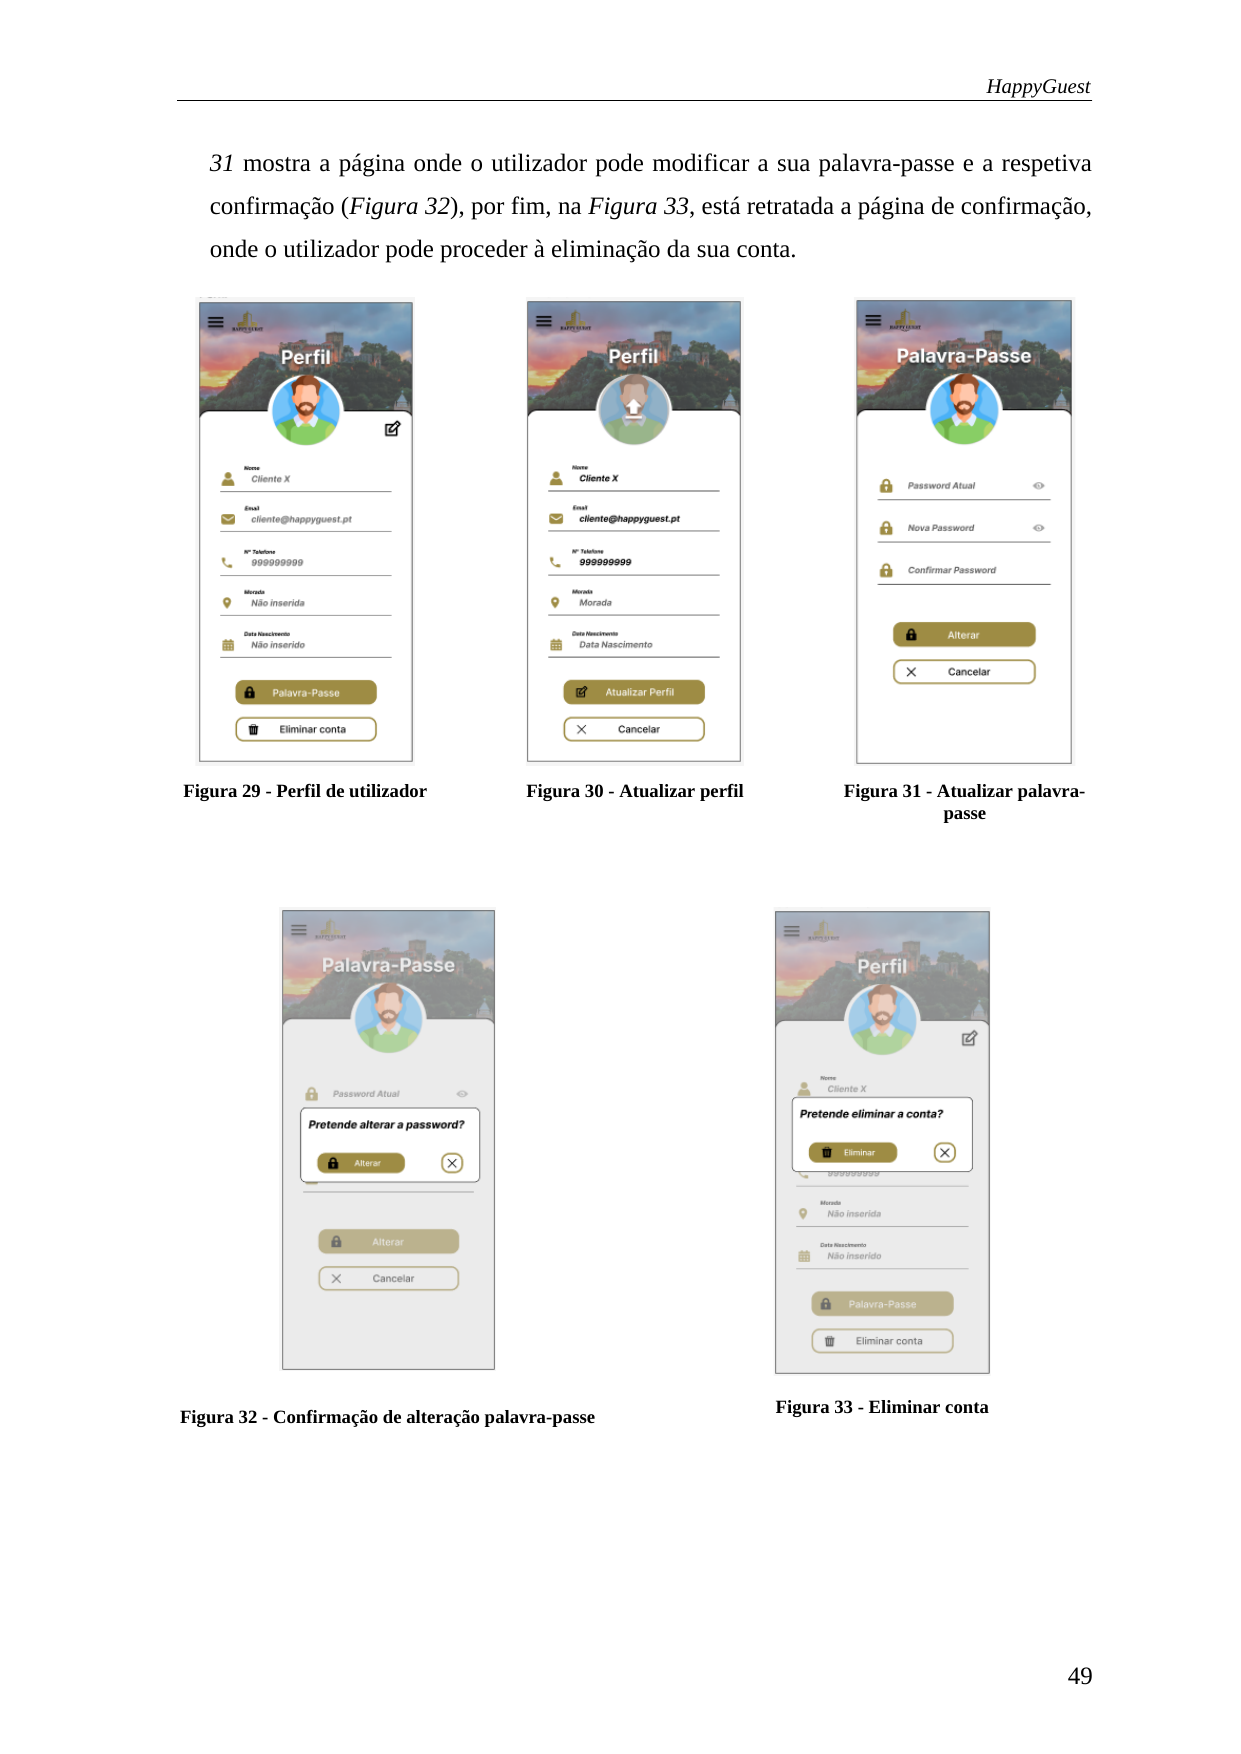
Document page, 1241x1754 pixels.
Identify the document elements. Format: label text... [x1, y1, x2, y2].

text Figura 29 - Perfil de utilizador [177, 780, 433, 802]
picture [853, 297, 1076, 766]
text Figura 32 - Confirmação de alteração palavra-passe [177, 1406, 598, 1427]
text Figura 33 - Eliminar conta [672, 1396, 1092, 1418]
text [209, 148, 1092, 263]
picture [195, 297, 415, 766]
picture [279, 907, 496, 1371]
picture [525, 297, 744, 766]
text Figura 31 - Atualizar palavra-passe [837, 780, 1092, 823]
text Figura 30 - Atualizar perfil [507, 780, 763, 802]
picture [773, 907, 991, 1376]
